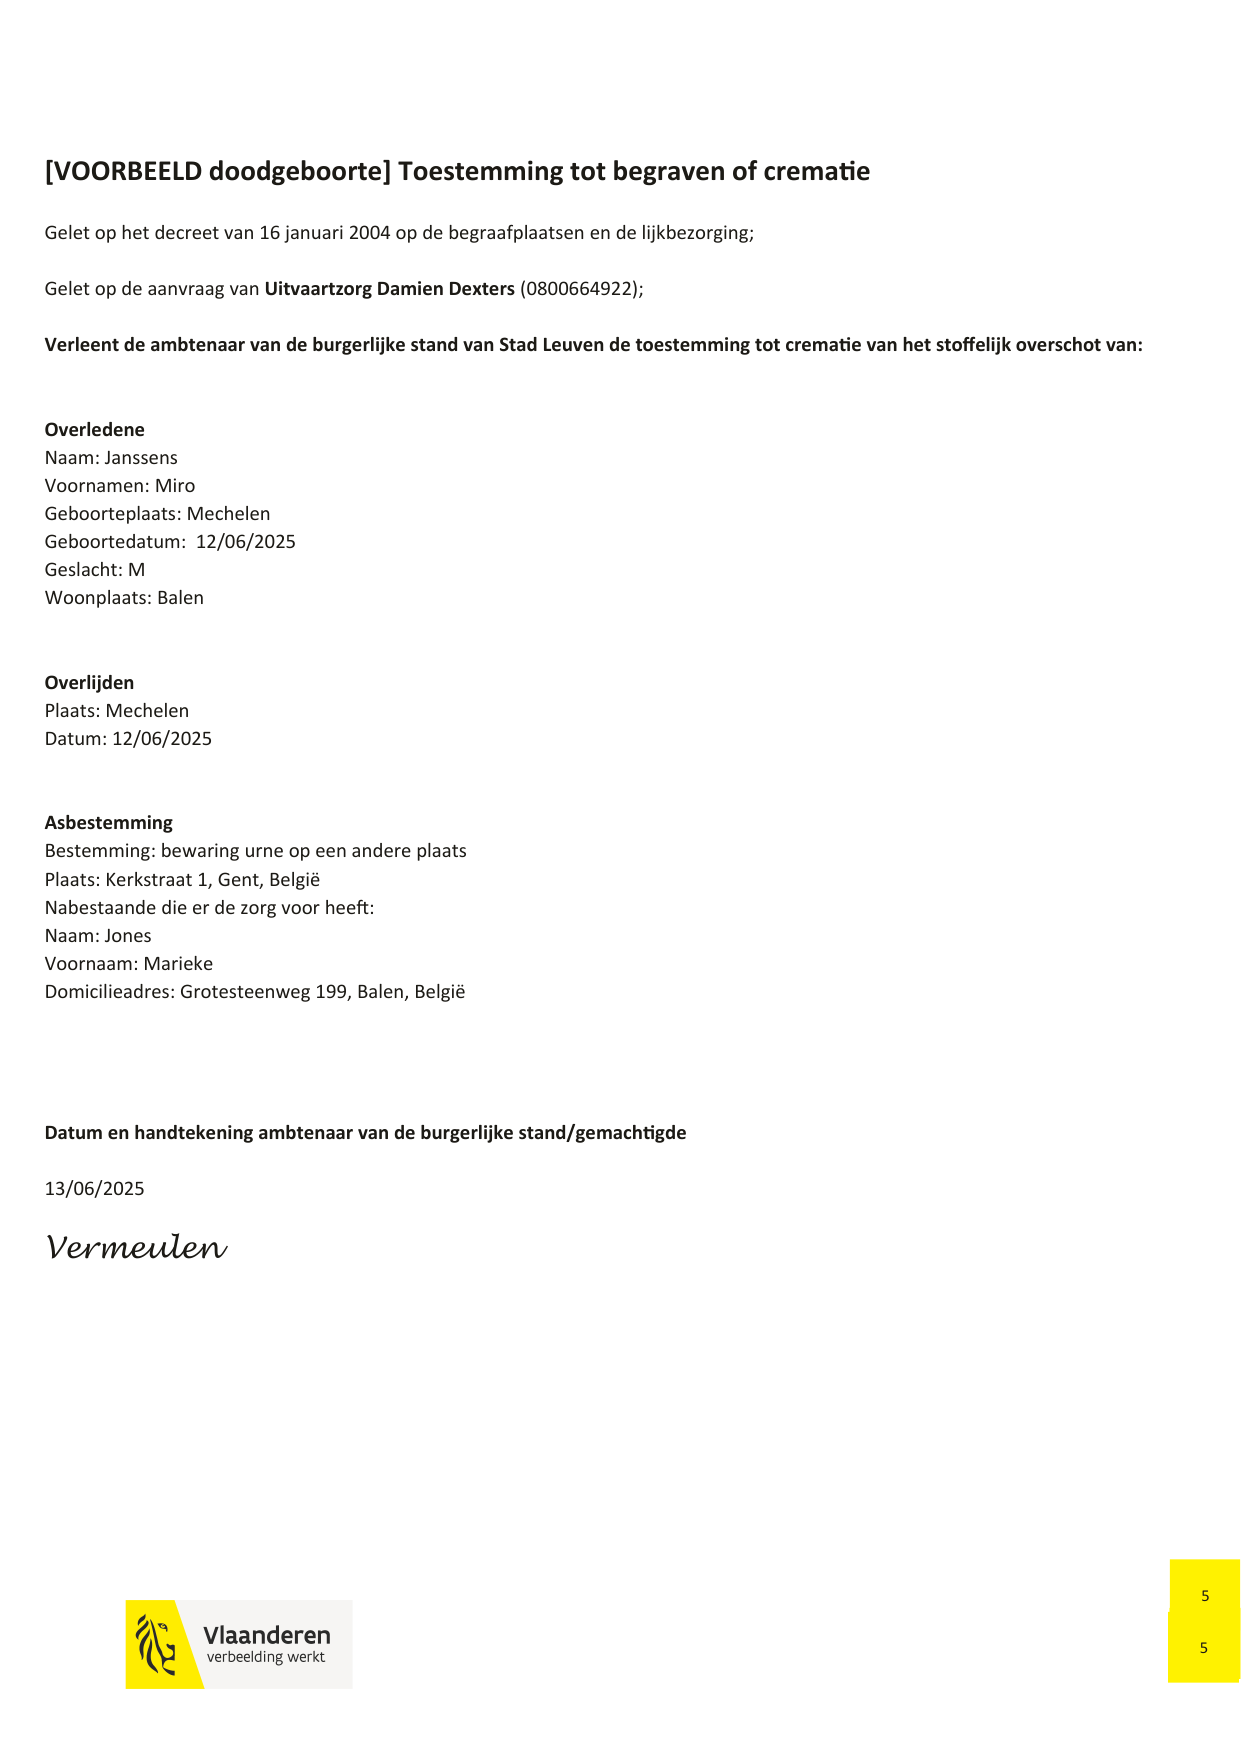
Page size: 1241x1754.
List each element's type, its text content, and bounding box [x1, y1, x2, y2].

text Gelet op het decreet van 16 januari 2004 op de begraafplaatsen en de lijkbezorging; [44, 216, 1152, 244]
text Overledene Naam: Janssens Voornamen: Miro Geboorteplaats: Mechelen Geboortedatum: 12/06/2025 Geslacht: M Woonplaats: Balen [44, 413, 1152, 638]
picture [125, 1600, 353, 1689]
text [VOORBEELD doodgeboorte] Toestemming tot begraven of crematie [44, 152, 1152, 188]
text Vermeulen [44, 1229, 1152, 1269]
text Verleent de ambtenaar van de burgerlijke stand van Stad Leuven de toestemming tot crematie van het stoffelijk overschot van: [44, 329, 1152, 385]
text Datum en handtekening ambtenaar van de burgerlijke stand/gemachtigde 13/06/2025 [44, 1116, 1152, 1201]
text Overlijden Plaats: Mechelen Datum: 12/06/2025 Asbestemming Bestemming: bewaring urne op een andere plaats Plaats: Kerkstraat 1, Gent, België Nabestaande die er de zorg voor heeft: Naam: Jones Voornaam: Marieke Domicilieadres: Grotesteenweg 199, Balen, België [44, 666, 1152, 1032]
text Gelet op de aanvraag van Uitvaartzorg Damien Dexters (0800664922); [44, 272, 1152, 301]
